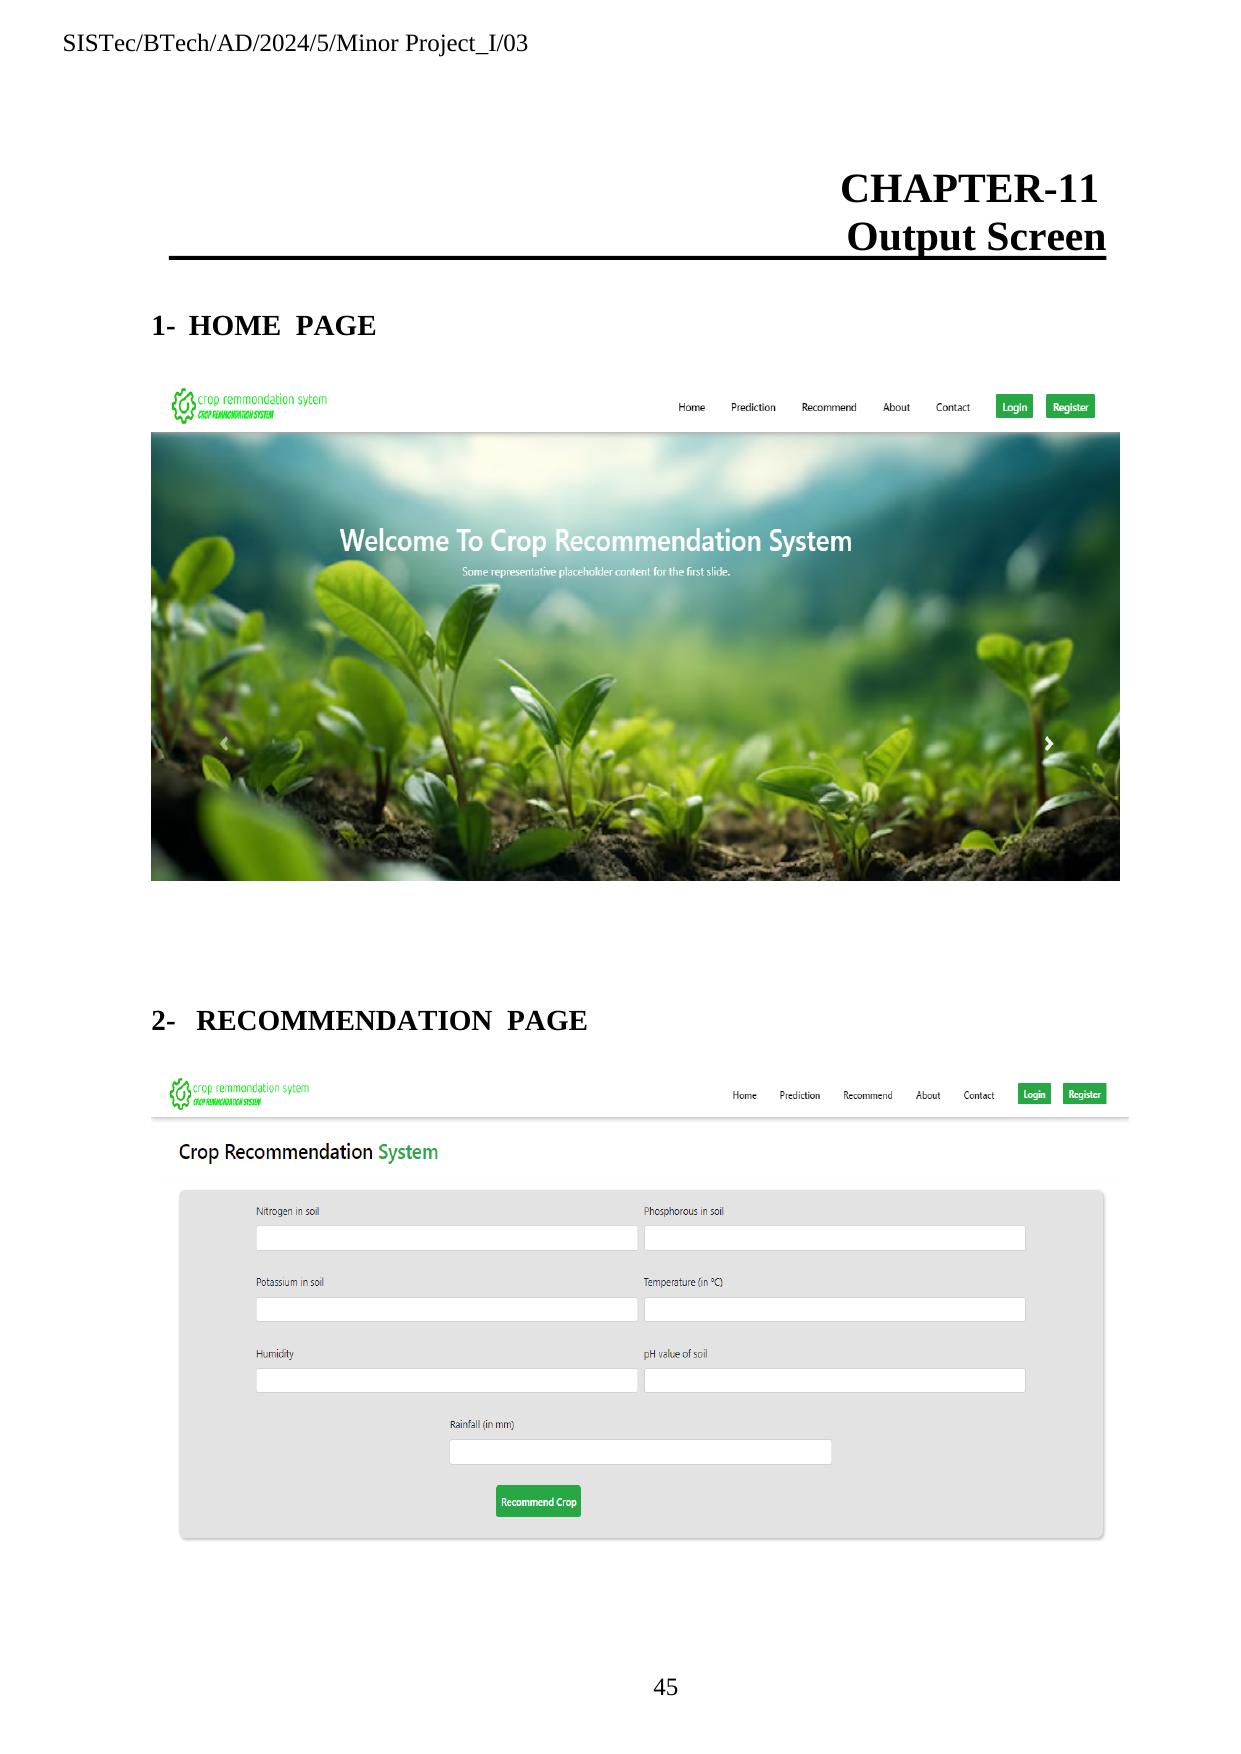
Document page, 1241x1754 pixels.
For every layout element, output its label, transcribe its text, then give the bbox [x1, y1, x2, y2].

text Output Screen [846, 212, 1176, 260]
list RECOMMENDATION PAGE [151, 1003, 1176, 1037]
picture [151, 1071, 1130, 1559]
picture [151, 382, 1120, 881]
text CHAPTER-11 [840, 165, 1176, 212]
subtitle HOME PAGE [151, 308, 1176, 342]
